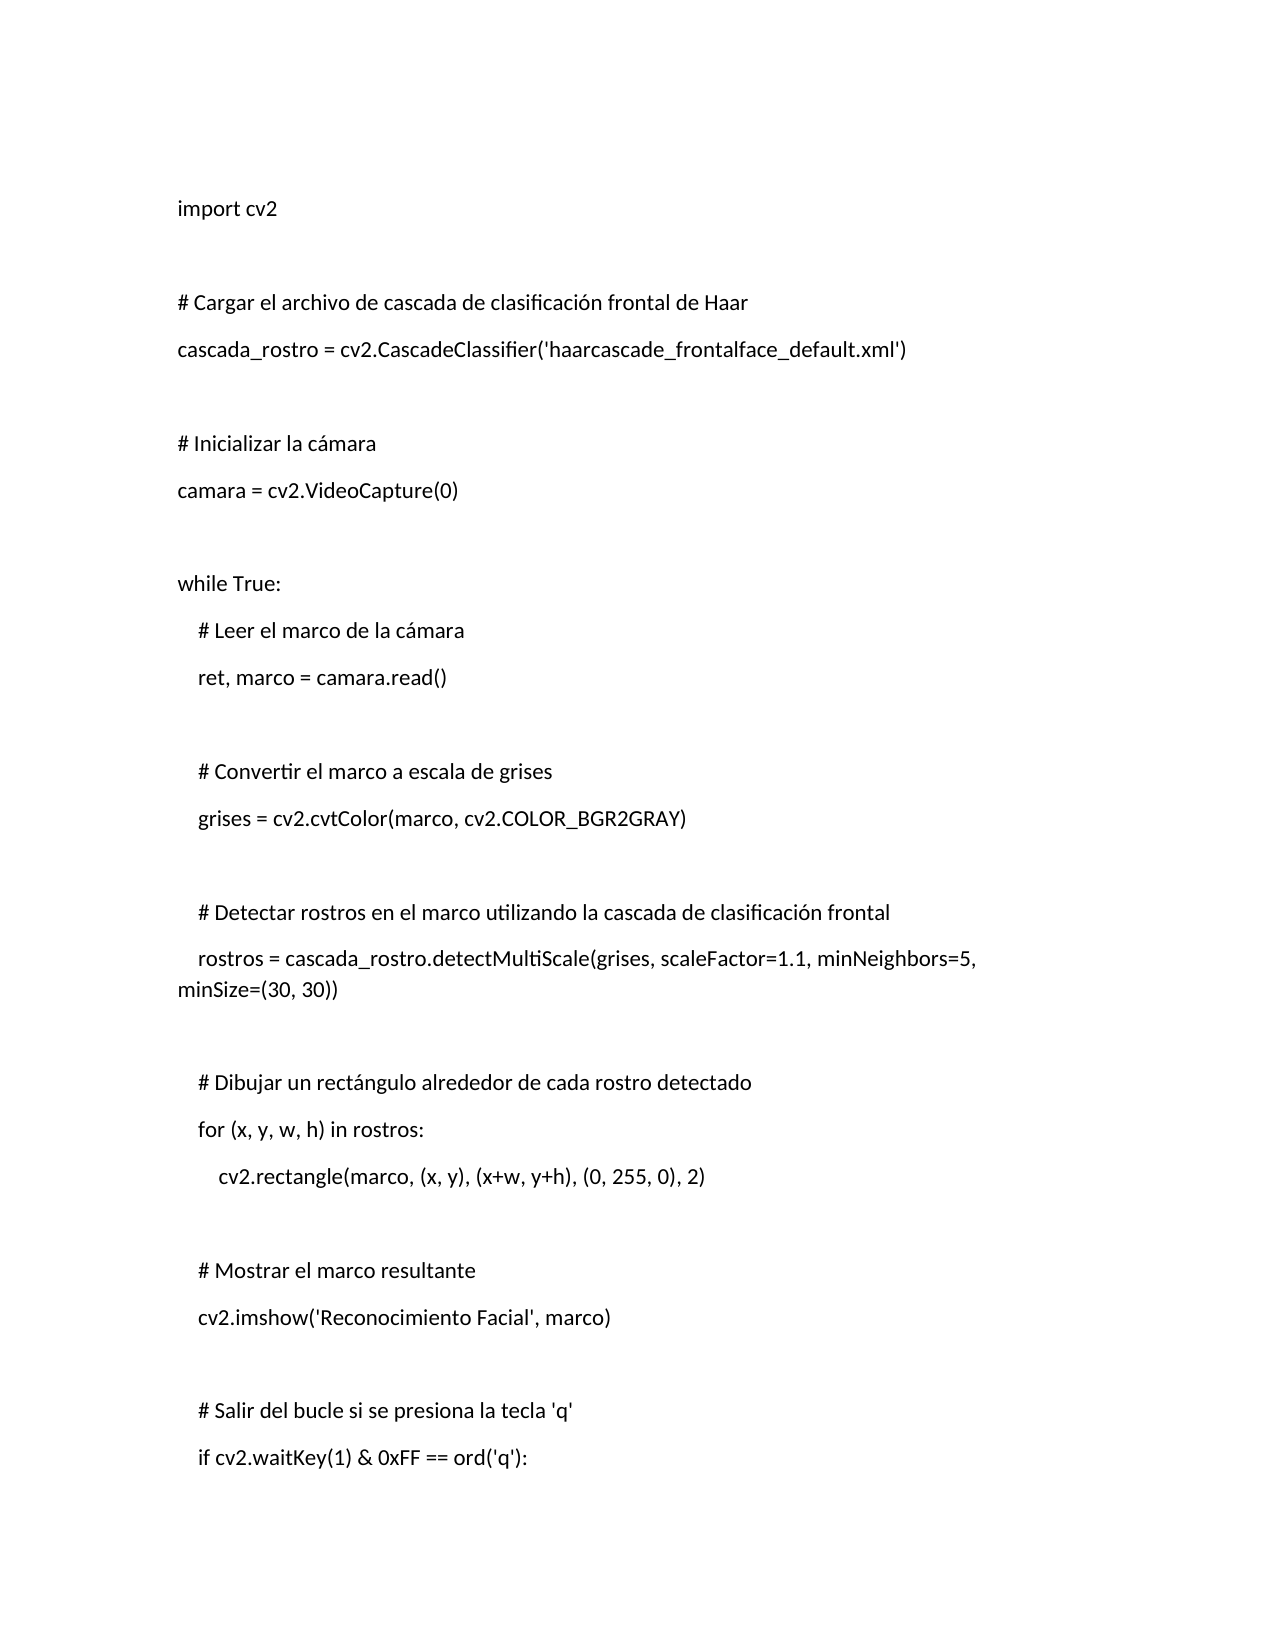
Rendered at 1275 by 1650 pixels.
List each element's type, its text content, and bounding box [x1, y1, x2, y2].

text cv2.rectangle(marco, (x, y), (x+w, y+h), (0, 255, 0), 2) [177, 1162, 1098, 1190]
text # Cargar el archivo de cascada de clasificación frontal de Haar [177, 288, 1098, 316]
text # Leer el marco de la cámara [177, 616, 1098, 644]
text grises = cv2.cvtColor(marco, cv2.COLOR_BGR2GRAY) [177, 804, 1098, 832]
text rostros = cascada_rostro.detectMultiScale(grises, scaleFactor=1.1, minNeighbors=5, minSize=(30, 30)) [177, 944, 1098, 1003]
text # Salir del bucle si se presiona la tecla 'q' [177, 1397, 1098, 1424]
text cascada_rostro = cv2.CascadeClassifier('haarcascade_frontalface_default.xml') [177, 335, 1098, 363]
text import cv2 [177, 194, 1098, 222]
text # Inicializar la cámara [177, 429, 1098, 457]
text cv2.imshow('Reconocimiento Facial', marco) [177, 1303, 1098, 1331]
text # Mostrar el marco resultante [177, 1256, 1098, 1284]
text # Detectar rostros en el marco utilizando la cascada de clasificación frontal [177, 898, 1098, 926]
text ret, marco = camara.read() [177, 663, 1098, 691]
text # Convertir el marco a escala de grises [177, 757, 1098, 785]
text # Dibujar un rectángulo alrededor de cada rostro detectado [177, 1068, 1098, 1096]
text for (x, y, w, h) in rostros: [177, 1115, 1098, 1143]
text if cv2.waitKey(1) & 0xFF == ord('q'): [177, 1443, 1098, 1471]
text camara = cv2.VideoCapture(0) [177, 476, 1098, 504]
text while True: [177, 569, 1098, 597]
